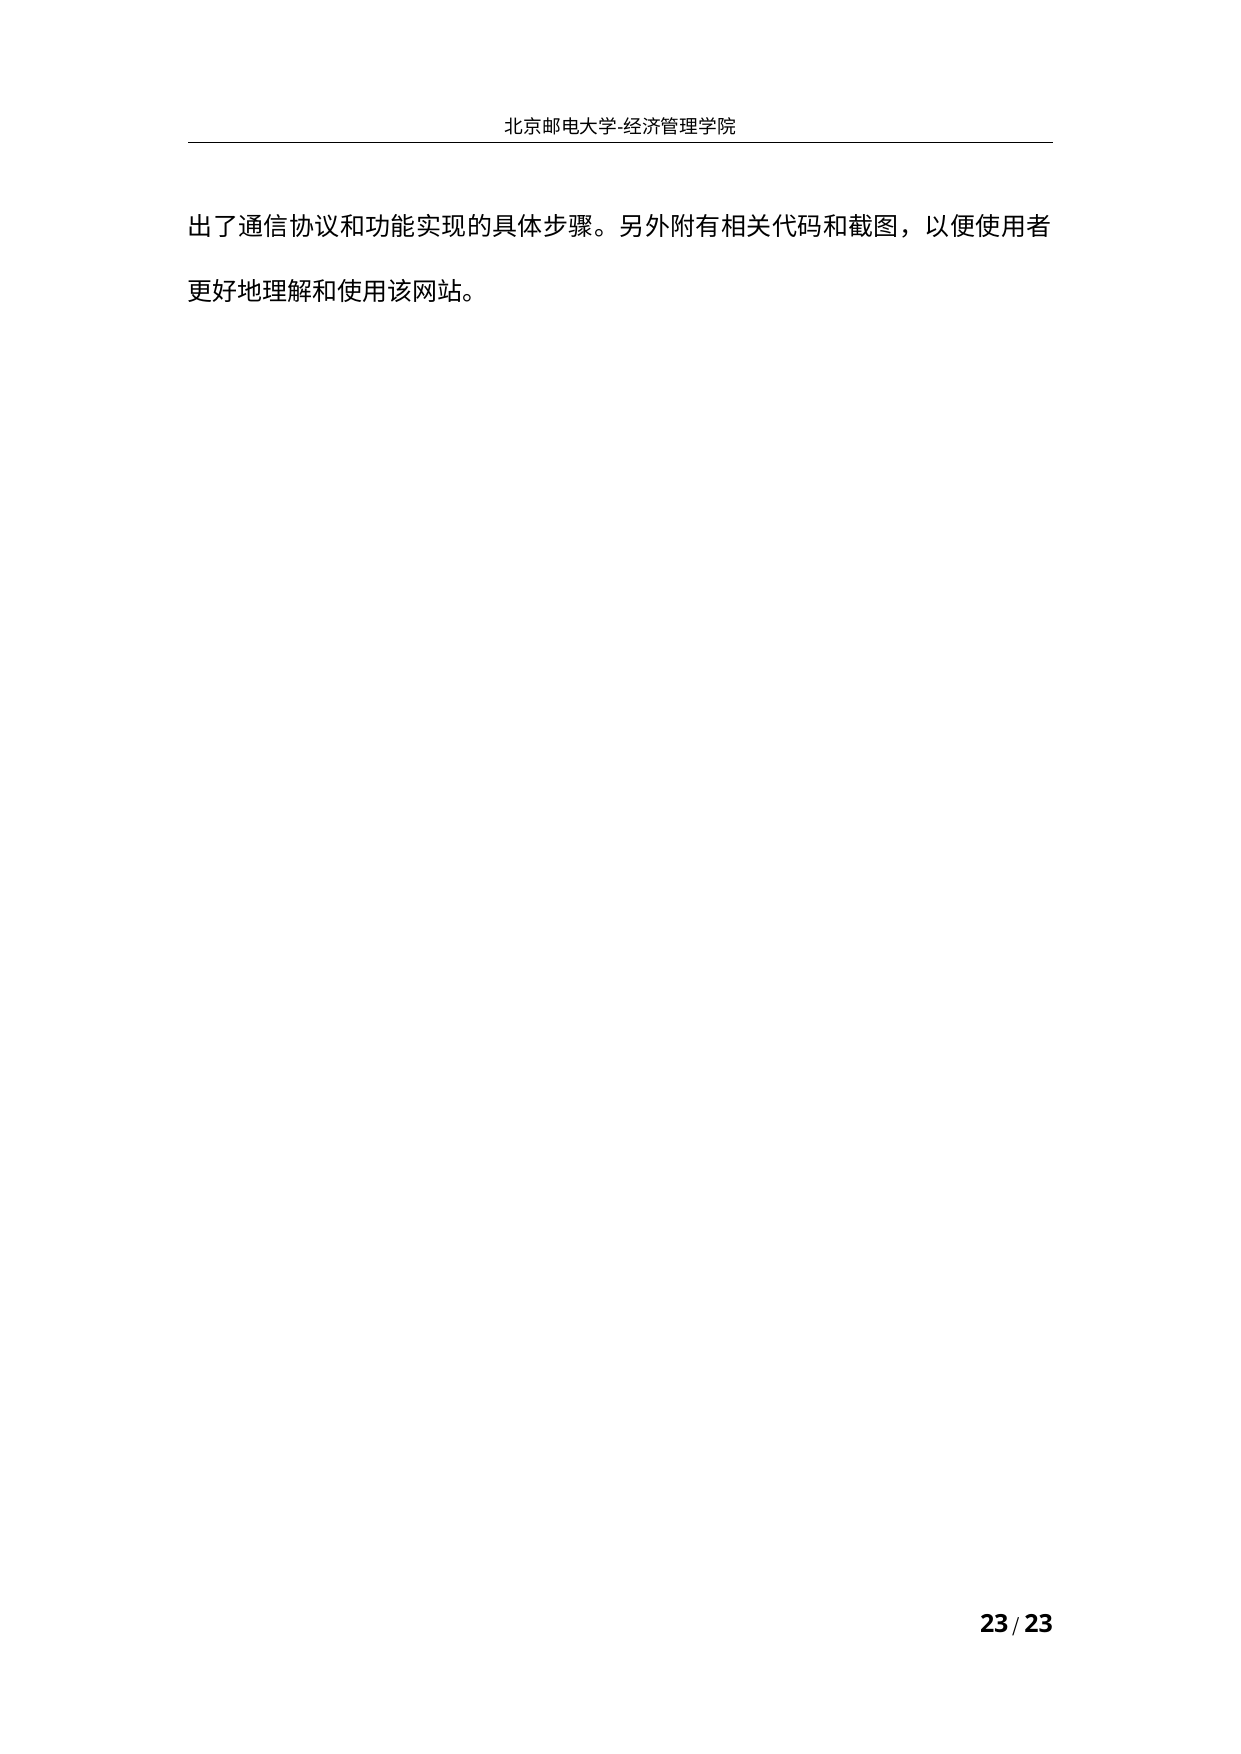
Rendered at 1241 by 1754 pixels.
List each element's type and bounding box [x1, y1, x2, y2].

text [187, 192, 1053, 322]
